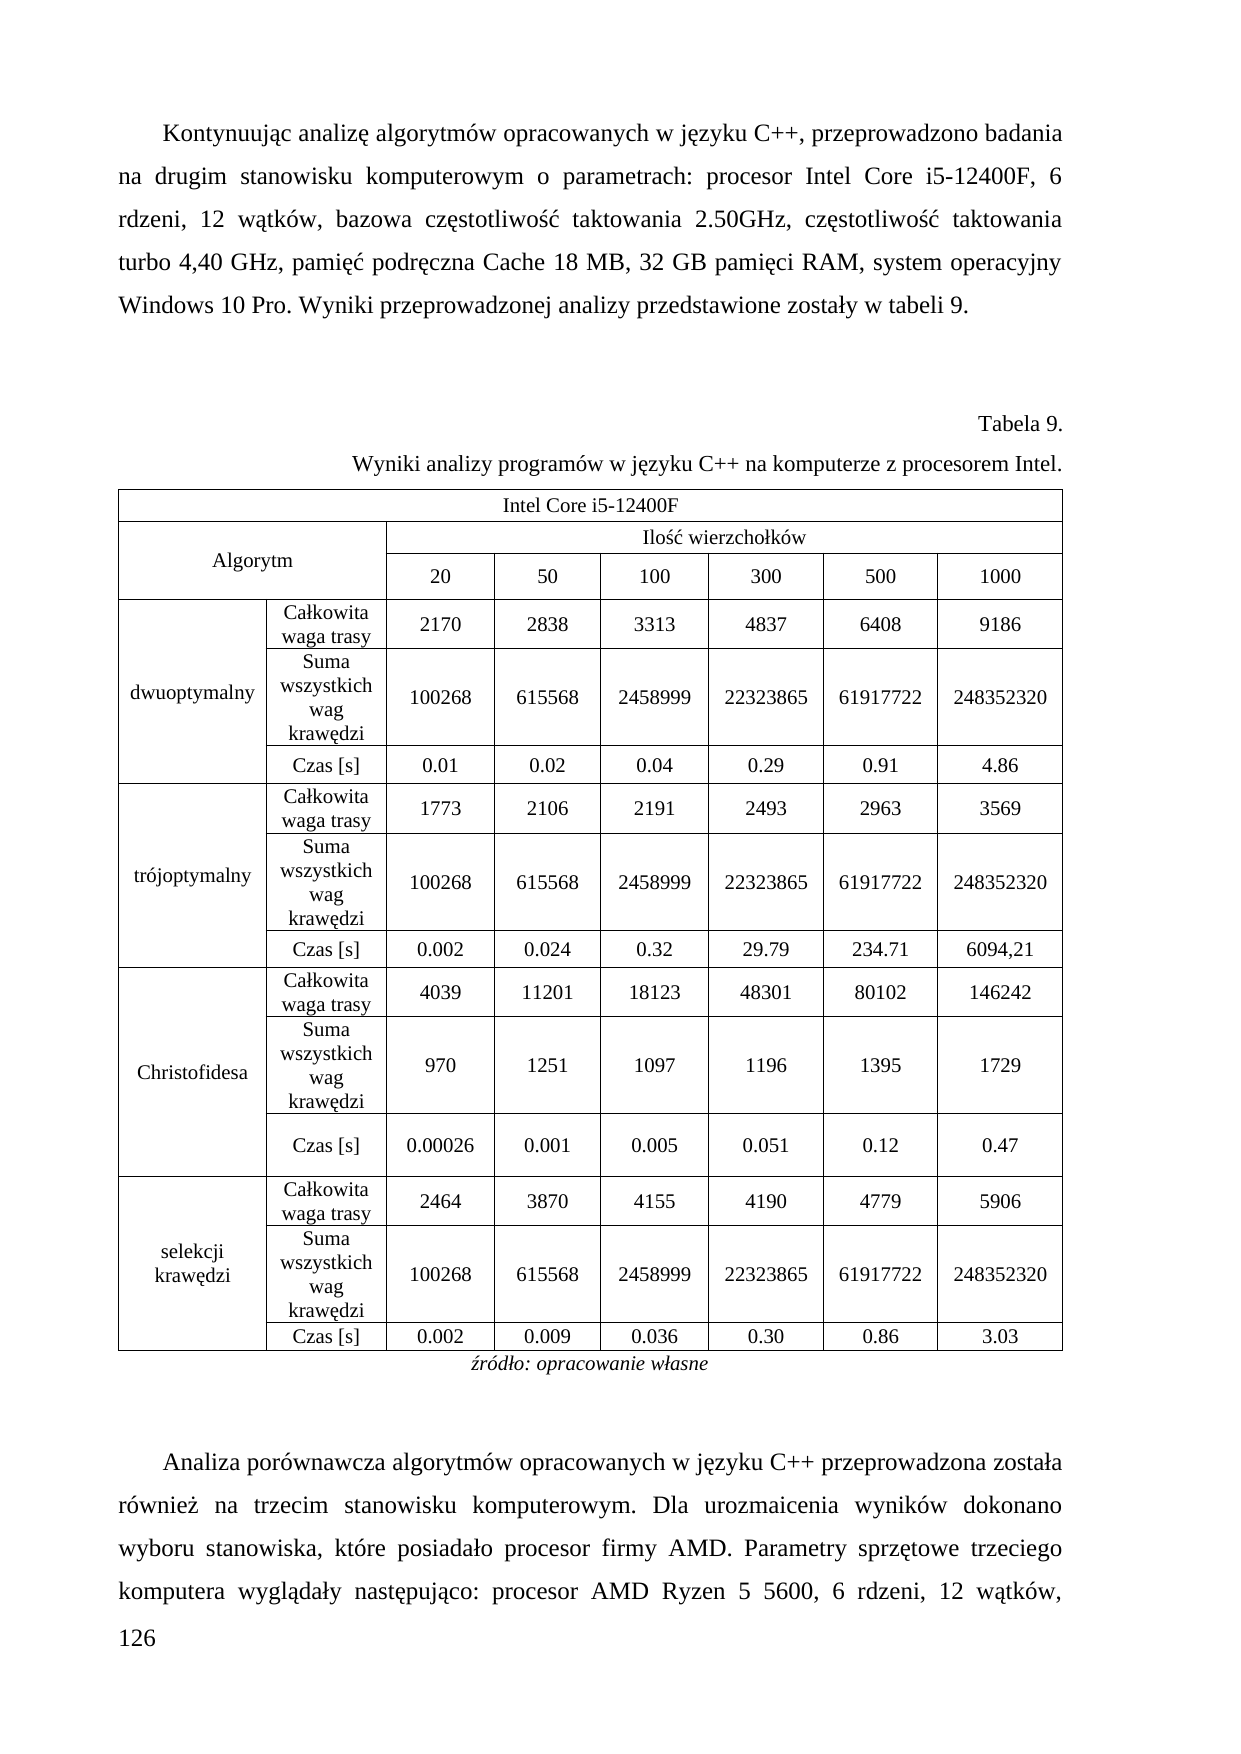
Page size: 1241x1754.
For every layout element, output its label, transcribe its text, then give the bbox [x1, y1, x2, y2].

table_cell 248352320 [938, 834, 1062, 930]
table_cell 615568 [495, 834, 600, 930]
table_cell 2458999 [601, 1226, 708, 1322]
table_cell 2458999 [601, 649, 708, 745]
table_cell 0.024 [495, 931, 600, 967]
table_cell 4039 [387, 968, 494, 1016]
table_cell selekcji krawędzi [119, 1177, 266, 1350]
table_cell 0.00026 [387, 1114, 494, 1176]
table_cell 0.32 [601, 931, 708, 967]
table_cell 0.002 [387, 1323, 494, 1350]
table_cell Całkowita waga trasy [267, 968, 386, 1016]
table_cell 0.12 [824, 1114, 937, 1176]
table_cell Całkowita waga trasy [267, 1177, 386, 1225]
table_cell 1196 [709, 1017, 823, 1113]
table_cell 2191 [601, 784, 708, 832]
table_cell 61917722 [824, 834, 937, 930]
table_cell 9186 [938, 600, 1062, 648]
table_cell 61917722 [824, 1226, 937, 1322]
table_cell 0.001 [495, 1114, 600, 1176]
table_cell 0.02 [495, 746, 600, 783]
table_cell Czas [s] [267, 1323, 386, 1350]
table_cell 11201 [495, 968, 600, 1016]
table_cell 5906 [938, 1177, 1062, 1225]
table_cell 4155 [601, 1177, 708, 1225]
table_cell 29.79 [709, 931, 823, 967]
table_cell 0.91 [824, 746, 937, 783]
table_cell 0.009 [495, 1323, 600, 1350]
table_cell Christofidesa [119, 968, 266, 1176]
table_cell 48301 [709, 968, 823, 1016]
text źródło: opracowanie własne [118, 1351, 1063, 1375]
text Wyniki analizy programów w języku C++ na komputerze z procesorem Intel. [118, 450, 1063, 476]
table_cell 80102 [824, 968, 937, 1016]
table_cell 0.04 [601, 746, 708, 783]
table_cell dwuoptymalny [119, 600, 266, 783]
table_cell 3313 [601, 600, 708, 648]
table_cell 0.036 [601, 1323, 708, 1350]
table_cell 2464 [387, 1177, 494, 1225]
table_cell 146242 [938, 968, 1062, 1016]
table_cell 0.29 [709, 746, 823, 783]
table_cell 0.47 [938, 1114, 1062, 1176]
table_cell 20 [387, 554, 494, 599]
table_cell 61917722 [824, 649, 937, 745]
table_cell 1773 [387, 784, 494, 832]
table_cell 615568 [495, 649, 600, 745]
table_cell 234.71 [824, 931, 937, 967]
table_cell 22323865 [709, 1226, 823, 1322]
table_cell Algorytm [119, 522, 386, 599]
table_cell 1251 [495, 1017, 600, 1113]
table_cell 0.86 [824, 1323, 937, 1350]
table_cell 4779 [824, 1177, 937, 1225]
table_cell 0.002 [387, 931, 494, 967]
table_cell 6408 [824, 600, 937, 648]
table_cell 2106 [495, 784, 600, 832]
table_cell 100268 [387, 649, 494, 745]
table_cell 2963 [824, 784, 937, 832]
table_cell Całkowita waga trasy [267, 784, 386, 832]
table_cell 2838 [495, 600, 600, 648]
table_cell Suma wszystkich wag krawędzi [267, 1226, 386, 1322]
table_cell Suma wszystkich wag krawędzi [267, 649, 386, 745]
table_cell 1097 [601, 1017, 708, 1113]
table_cell 100268 [387, 1226, 494, 1322]
table_cell Całkowita waga trasy [267, 600, 386, 648]
table_cell 22323865 [709, 649, 823, 745]
table_cell 0.01 [387, 746, 494, 783]
table_cell 615568 [495, 1226, 600, 1322]
table_cell 3569 [938, 784, 1062, 832]
text Tabela 9. [118, 410, 1063, 437]
table_cell Suma wszystkich wag krawędzi [267, 834, 386, 930]
table_cell 2493 [709, 784, 823, 832]
table_cell 100 [601, 554, 708, 599]
table_cell 0.30 [709, 1323, 823, 1350]
table_cell 22323865 [709, 834, 823, 930]
table_cell 1729 [938, 1017, 1062, 1113]
table_cell Czas [s] [267, 931, 386, 967]
table_cell 4.86 [938, 746, 1062, 783]
table_cell 2170 [387, 600, 494, 648]
table_cell 970 [387, 1017, 494, 1113]
table_cell trójoptymalny [119, 784, 266, 967]
table_cell Czas [s] [267, 746, 386, 783]
table_cell 4190 [709, 1177, 823, 1225]
table_cell 300 [709, 554, 823, 599]
table_cell Ilość wierzchołków [387, 522, 1062, 552]
table_cell Suma wszystkich wag krawędzi [267, 1017, 386, 1113]
table_cell 100268 [387, 834, 494, 930]
table_cell 3.03 [938, 1323, 1062, 1350]
table_cell 2458999 [601, 834, 708, 930]
table_cell 6094,21 [938, 931, 1062, 967]
table_cell 50 [495, 554, 600, 599]
table_cell 4837 [709, 600, 823, 648]
table_header Intel Core i5-12400F [119, 490, 1062, 521]
table_cell 0.005 [601, 1114, 708, 1176]
table_cell 3870 [495, 1177, 600, 1225]
table_cell 500 [824, 554, 937, 599]
table_cell Czas [s] [267, 1114, 386, 1176]
table_cell 248352320 [938, 1226, 1062, 1322]
table_cell 248352320 [938, 649, 1062, 745]
table_cell 1395 [824, 1017, 937, 1113]
text Kontynuując analizę algorytmów opracowanych w języku C++, przeprowadzono badania na drugim stanowisku komputerowym o parametrach: procesor Intel Core i5-12400F, 6 rdzeni, 12 wątków, bazowa częstotliwość taktowania 2.50GHz, częstotliwość taktowania turbo 4,40 GHz, pamięć podręczna Cache 18 MB, 32 GB pamięci RAM, system operacyjny Windows 10 Pro. Wyniki przeprowadzonej analizy przedstawione zostały w tabeli 9. [118, 118, 1063, 319]
table_cell 18123 [601, 968, 708, 1016]
table_cell 0.051 [709, 1114, 823, 1176]
table_cell 1000 [938, 554, 1062, 599]
